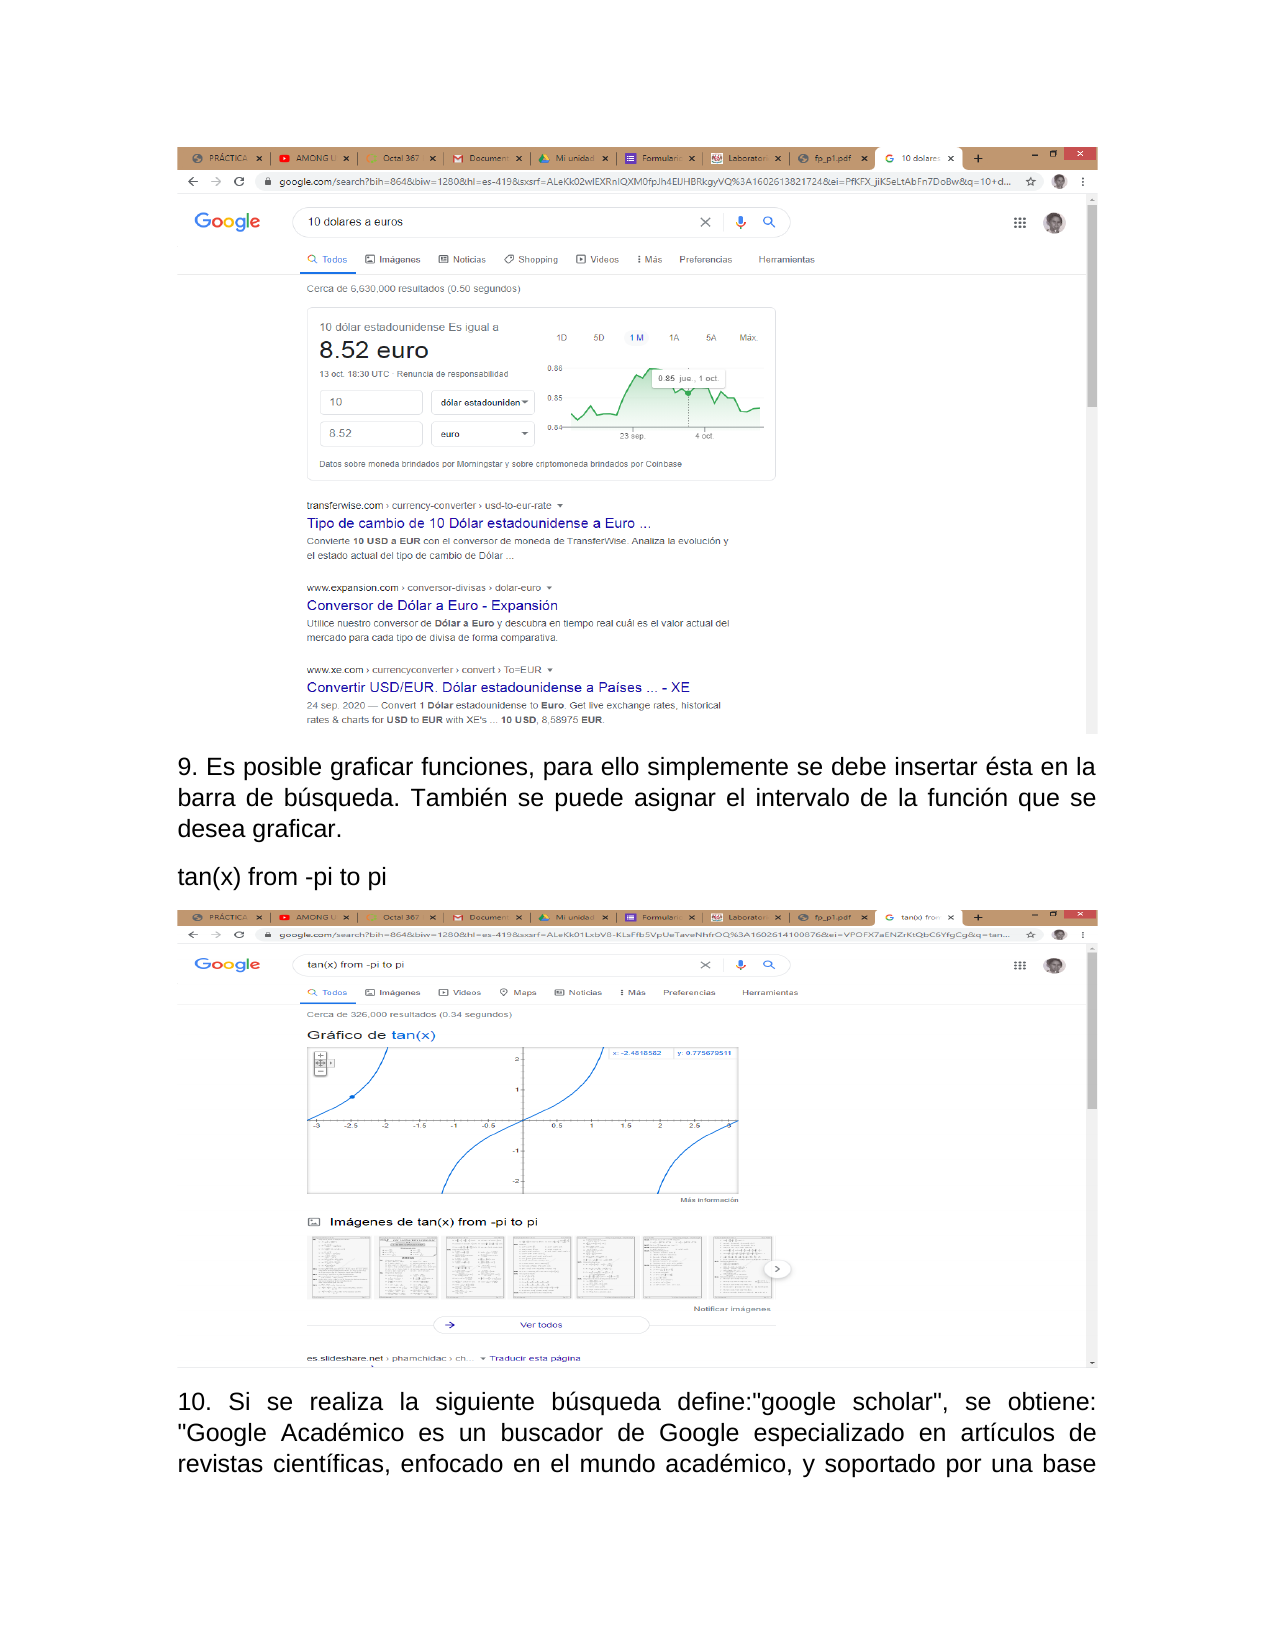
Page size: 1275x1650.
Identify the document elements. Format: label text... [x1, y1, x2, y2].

picture [177, 147, 1098, 734]
picture [177, 910, 1098, 1368]
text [177, 1387, 1098, 1477]
text tan(x) from -pi to pi [177, 862, 1098, 891]
text 9. Es posible graficar funciones, para ello simplemente se debe insertar ésta en la barra de búsqueda. También se puede asignar el intervalo de la función que se desea graficar. [177, 752, 1098, 843]
